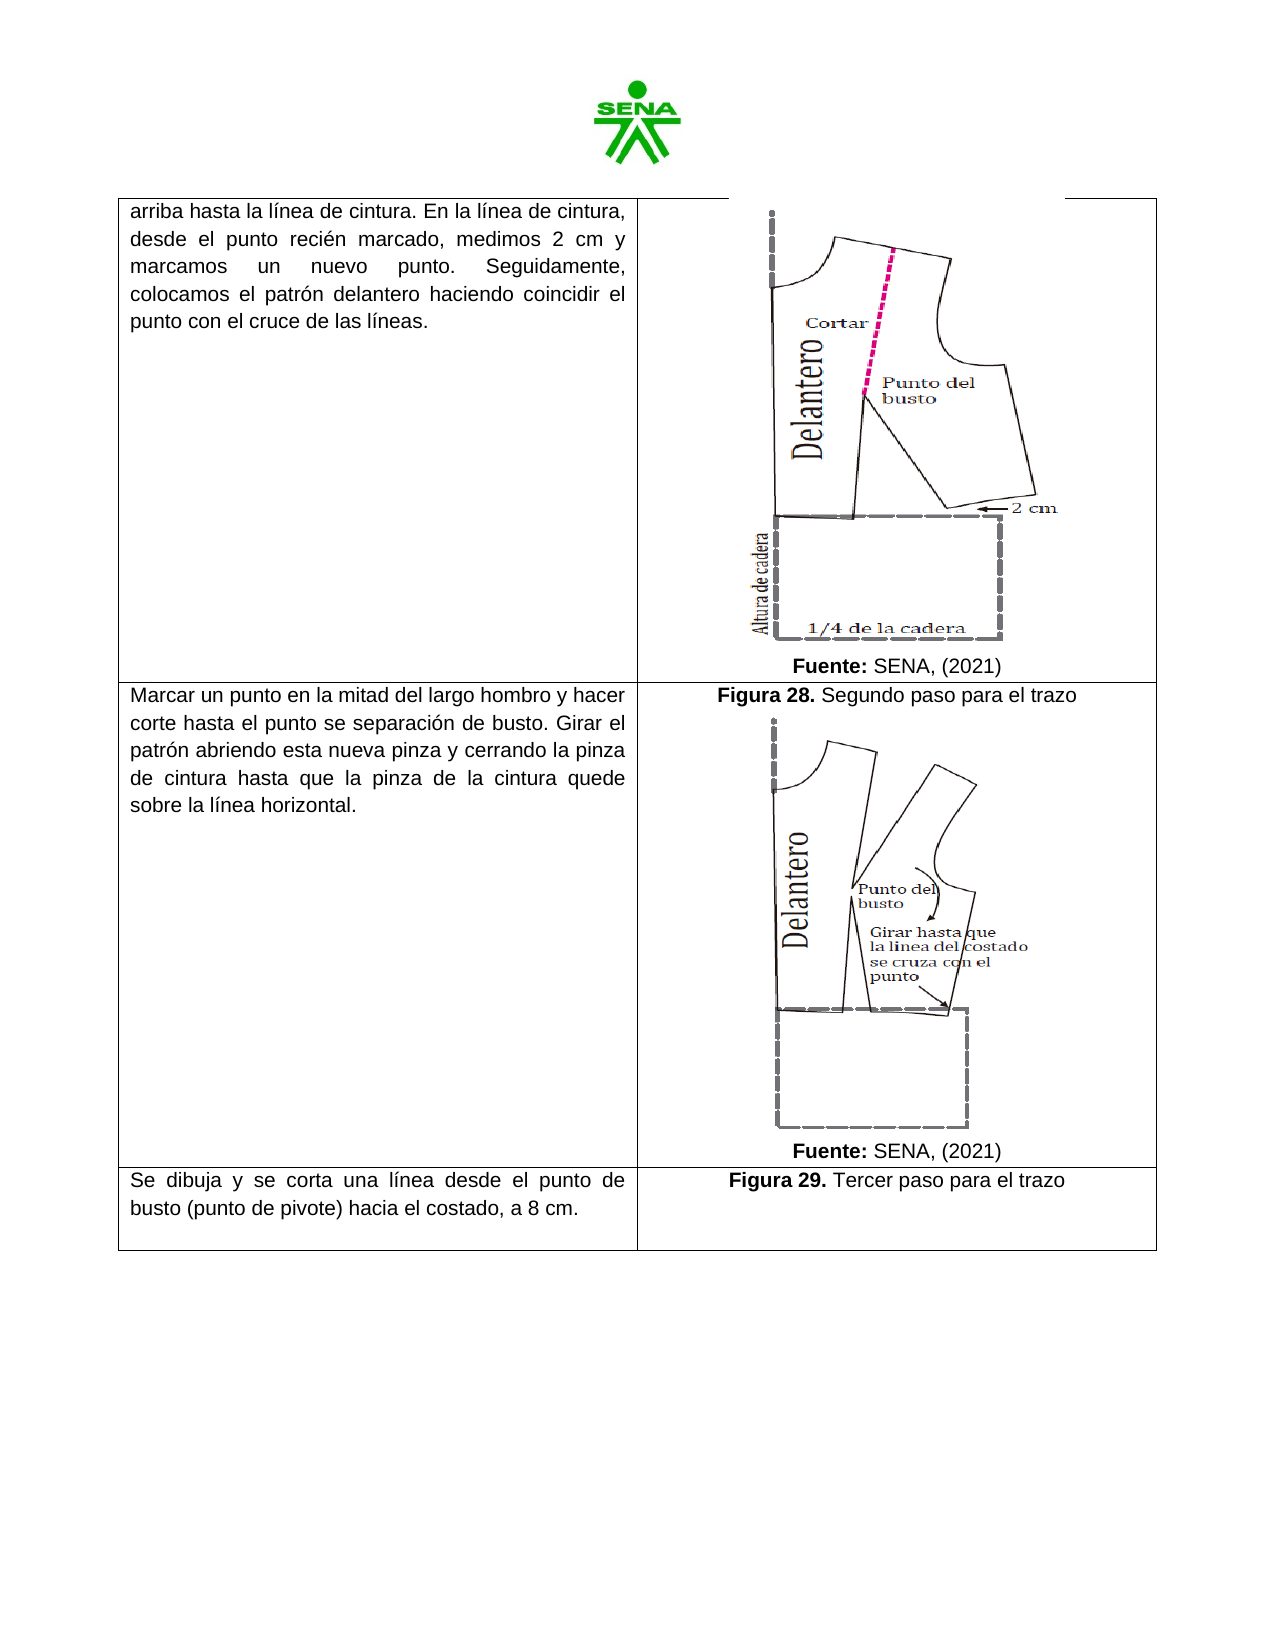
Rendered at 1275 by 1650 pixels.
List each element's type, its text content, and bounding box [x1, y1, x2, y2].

table_cell Figura 29. Tercer paso para el trazo Fuente: SENA, (2021) [638, 1168, 1156, 1250]
table_cell Figura 27. Primer paso para el trazo Fuente: SENA, (2021) [638, 199, 1156, 682]
picture [728, 198, 1065, 651]
table_cell Se dibuja y se corta una línea desde el punto de busto (punto de pivote) hacia el costado, a 8 cm. [119, 1168, 637, 1250]
picture [758, 710, 1036, 1136]
picture [588, 75, 687, 172]
table_cell Figura 28. Segundo paso para el trazo Fuente: SENA, (2021) [638, 683, 1156, 1167]
table_cell Marcar un punto en la mitad del largo hombro y hacer corte hasta el punto se separación de busto. Girar el patrón abriendo esta nueva pinza y cerrando la pinza de cintura hasta que la pinza de la cintura quede sobre la línea horizontal. [119, 683, 637, 1167]
